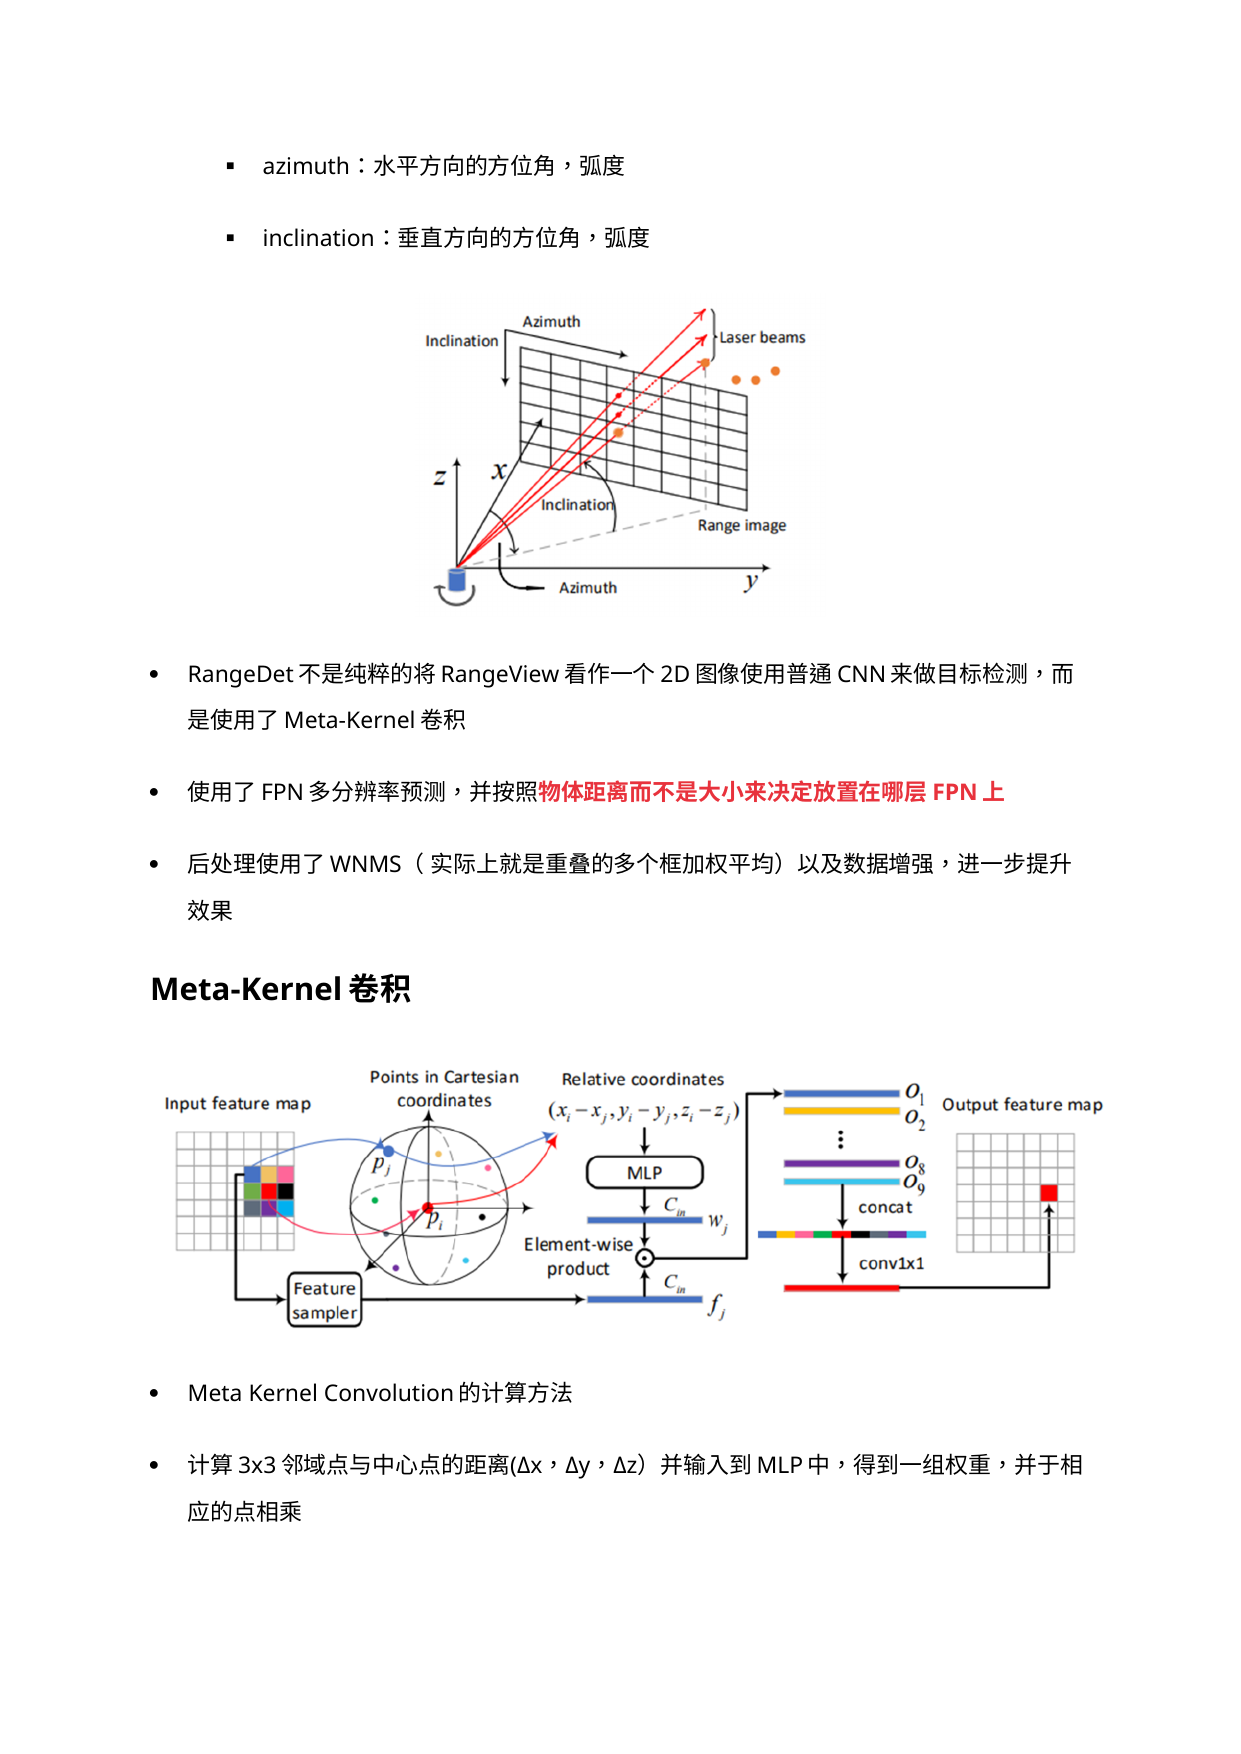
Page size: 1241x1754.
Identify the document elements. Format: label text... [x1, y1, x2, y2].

list Meta Kernel Convolution的计算方法 [150, 1377, 1090, 1408]
list 后处理使用了WNMS（ 实际上就是重叠的多个框加权平均）以及数据增强，进一步提升效果 [150, 848, 1090, 926]
picture [150, 1055, 1109, 1337]
list RangeDet不是纯粹的将RangeView看作一个2D图像使用普通CNN来做目标检测，而是使用了Meta-Kernel卷积 [150, 658, 1090, 736]
list 计算3x3邻域点与中心点的距离(Δx，Δy，Δz）并输入到MLP中，得到一组权重，并于相应的点相乘 [150, 1449, 1090, 1527]
list 使用了FPN多分辨率预测，并按照物体距离而不是大小来决定放置在哪层FPN上 [150, 776, 1090, 808]
list azimuth：水平方向的方位角，弧度 [225, 150, 1090, 181]
picture [414, 293, 826, 617]
list inclination：垂直方向的方位角，弧度 [225, 222, 1090, 253]
subtitle Meta-Kernel卷积 [150, 967, 1090, 1009]
